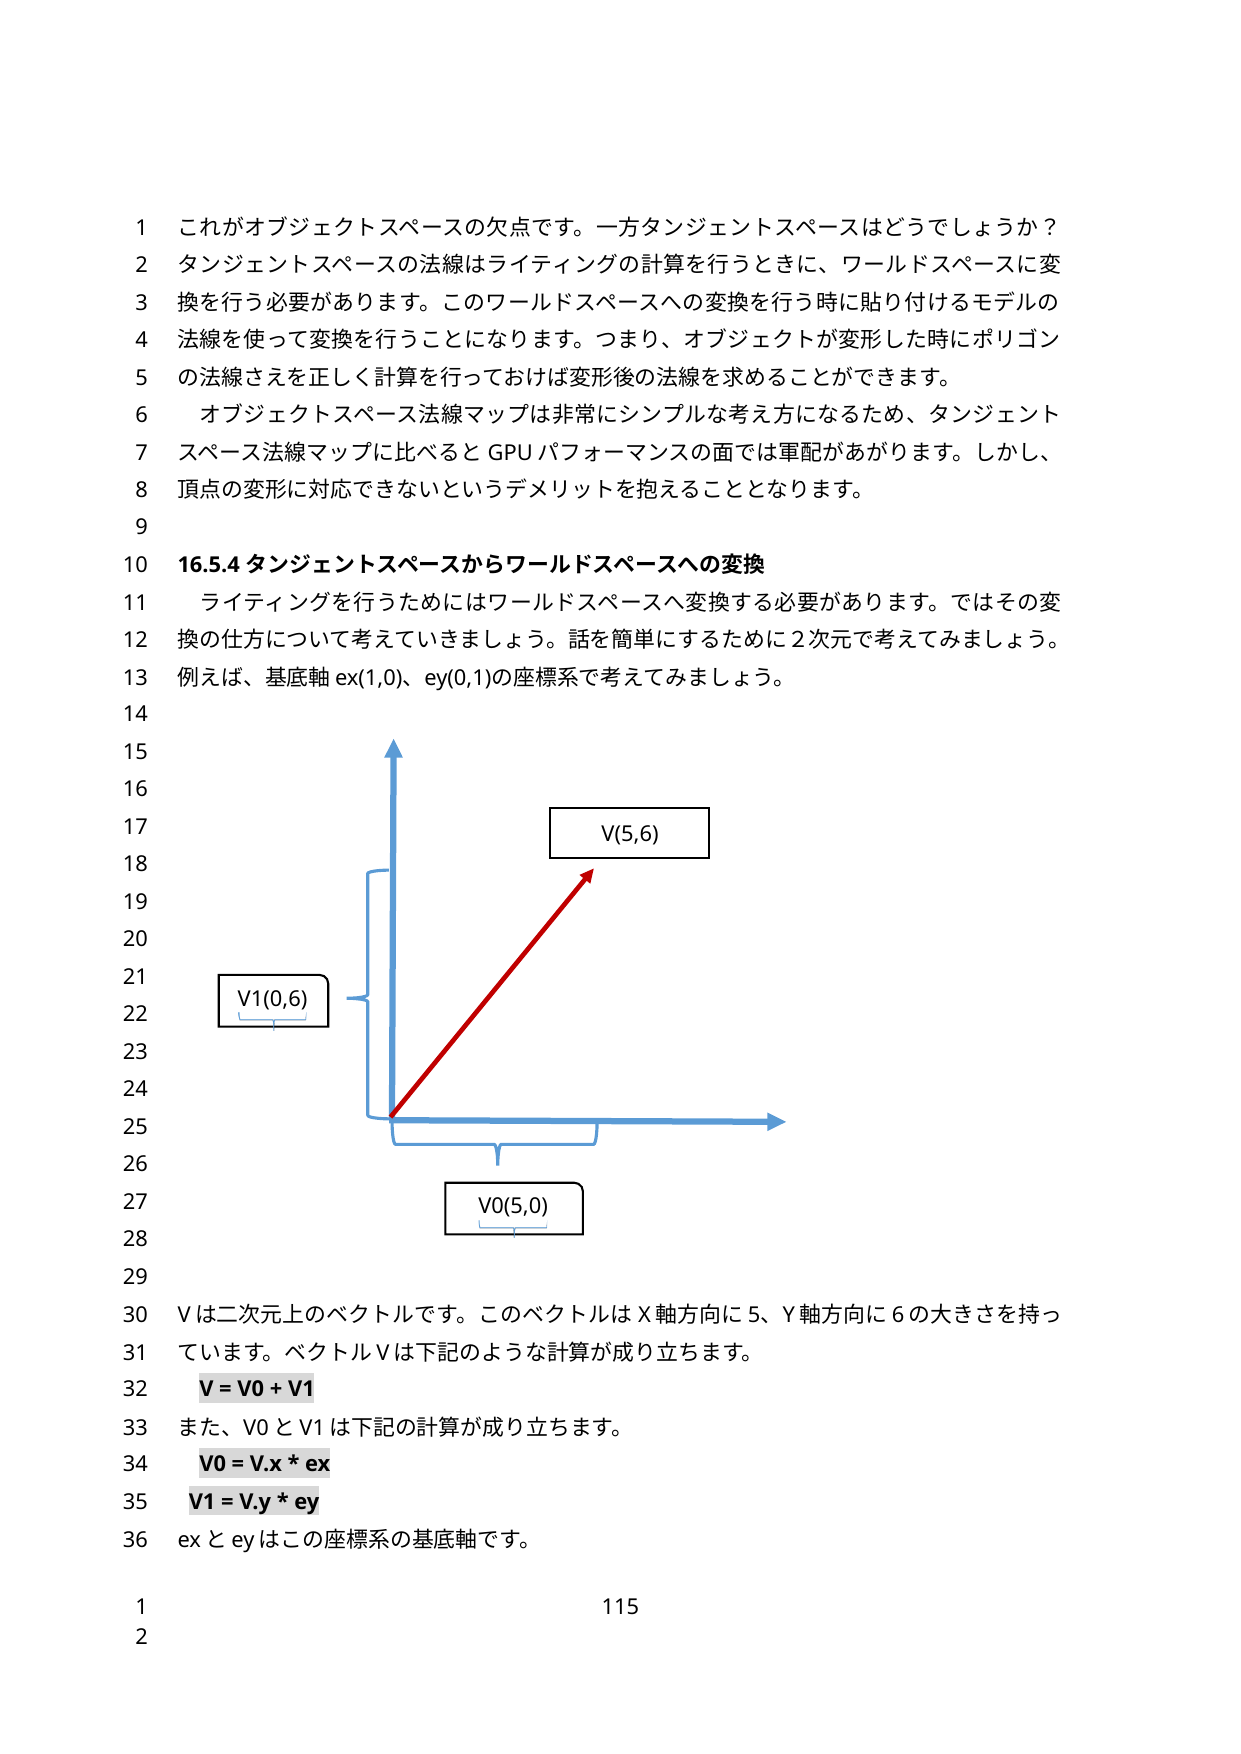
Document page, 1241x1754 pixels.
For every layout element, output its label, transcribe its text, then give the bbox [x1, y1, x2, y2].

text V1 = V.y * ey [177, 1482, 1063, 1519]
text オブジェクトスペース法線マップは非常にシンプルな考え方になるため、タンジェントスペース法線マップに比べるとGPUパフォーマンスの面では軍配があがります。しかし、頂点の変形に対応できないというデメリットを抱えることとなります。 [177, 394, 1063, 507]
text 16.5.4 タンジェントスペースからワールドスペースへの変換 [177, 544, 1063, 582]
text exとeyはこの座標系の基底軸です。 [177, 1519, 1063, 1557]
text 例えば、基底軸ex(1,0)、ey(0,1)の座標系で考えてみましょう。 [177, 657, 1063, 694]
text また、V0とV1は下記の計算が成り立ちます。 [177, 1407, 1063, 1444]
text これがオブジェクトスペースの欠点です。一方タンジェントスペースはどうでしょうか？タンジェントスペースの法線はライティングの計算を行うときに、ワールドスペースに変換を行う必要があります。このワールドスペースへの変換を行う時に貼り付けるモデルの法線を使って変換を行うことになります。つまり、オブジェクトが変形した時にポリゴンの法線さえを正しく計算を行っておけば変形後の法線を求めることができます。 [177, 207, 1063, 394]
text V0 = V.x * ex [177, 1444, 1063, 1482]
text ライティングを行うためにはワールドスペースへ変換する必要があります。ではその変換の仕方について考えていきましょう。話を簡単にするために２次元で考えてみましょう。 [177, 582, 1063, 657]
text V = V0 + V1 [177, 1369, 1063, 1407]
text Vは二次元上のベクトルです。このベクトルはX軸方向に5、Y軸方向に6の大きさを持っています。ベクトルVは下記のような計算が成り立ちます。 [177, 1294, 1063, 1369]
